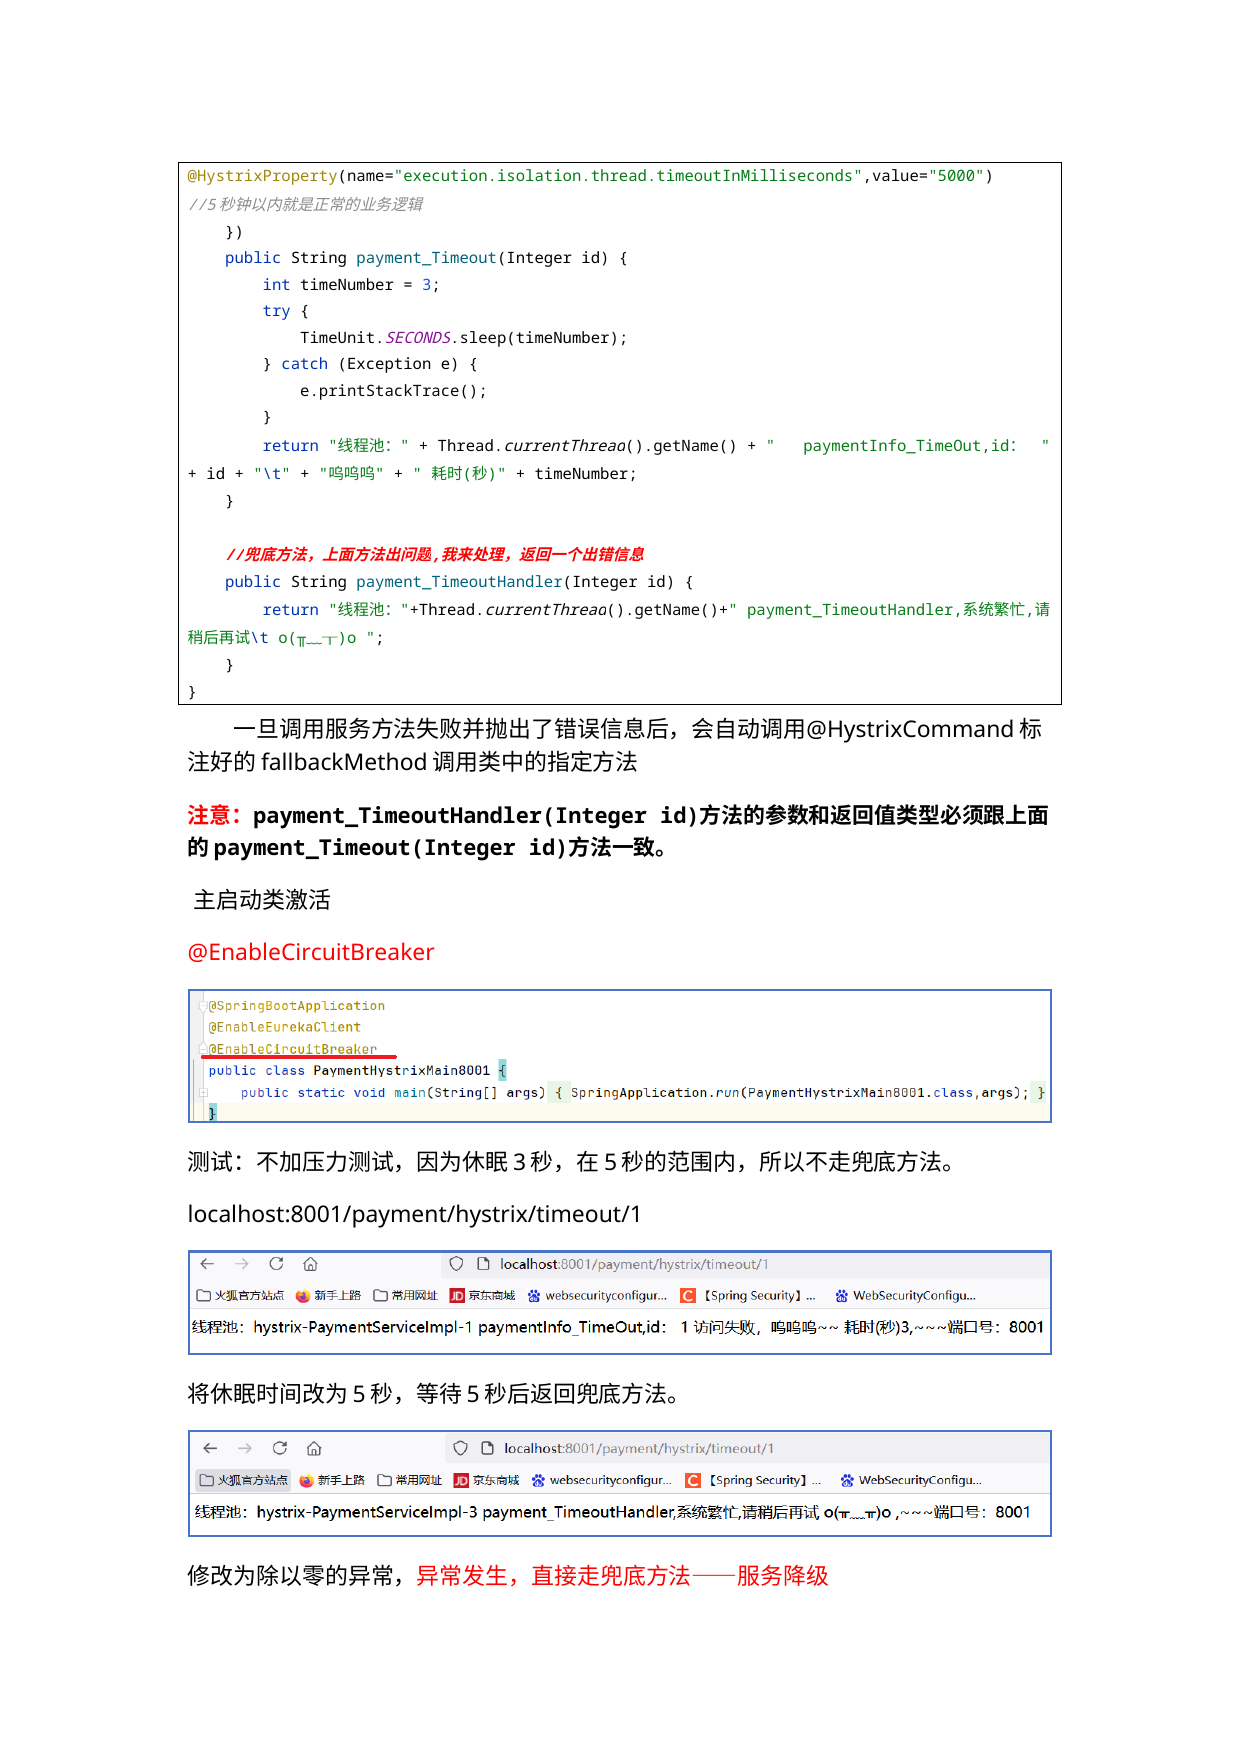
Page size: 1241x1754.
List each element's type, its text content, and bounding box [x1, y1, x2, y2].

text return "线程池："+Thread.currentThread().getName()+" payment_TimeoutHandler,系统繁忙,请稍后再试\t o(╥﹏╥)o "; [179, 594, 1061, 648]
text @EnableCircuitBreaker [187, 936, 1053, 968]
text 注意：payment_TimeoutHandler(Integer id)方法的参数和返回值类型必须跟上面的payment_Timeout(Integer id)方法一致。 [677, 798, 1053, 861]
text 将休眠时间改为5秒，等待5秒后返回兜底方法。 [187, 1376, 1053, 1409]
text } [179, 486, 1061, 511]
picture [190, 1432, 1050, 1535]
text e.printStackTrace(); [179, 377, 1061, 401]
text public String payment_Timeout(Integer id) { [179, 244, 1061, 268]
picture [190, 991, 1050, 1121]
text } catch (Exception e) { [179, 350, 1061, 374]
text int timeNumber = 3; [179, 270, 1061, 295]
text } [179, 651, 1061, 675]
picture [190, 1253, 1050, 1353]
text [179, 163, 1061, 215]
text 主启动类激活 [187, 882, 1053, 916]
text TimeUnit.SECONDS.sleep(timeNumber); [179, 323, 1061, 348]
text 修改为除以零的异常，异常发生，直接走兜底方法——服务降级 [187, 1558, 1053, 1591]
text 注意：payment_TimeoutHandler(Integer id)方法的参数和返回值类型必须跟上面的payment_Timeout(Integer id)方法一致。 [187, 798, 568, 861]
text try { [179, 297, 1061, 321]
text localhost:8001/payment/hystrix/timeout/1 [187, 1198, 1053, 1229]
text } [179, 403, 1061, 427]
text }) [179, 217, 1061, 242]
picture [498, 576, 503, 587]
text //兜底方法，上面方法出问题,我来处理，返回一个出错信息 [179, 539, 1061, 565]
text public String payment_TimeoutHandler(Integer id) { [179, 568, 1061, 592]
text } [179, 678, 1061, 704]
text return "线程池：" + Thread.currentThread().getName() + " paymentInfo_TimeOut,id： " + id + "\t" + "呜呜呜" + " 耗时(秒)" + timeNumber; [179, 430, 1061, 484]
text 测试：不加压力测试，因为休眠3秒，在5秒的范围内，所以不走兜底方法。 [187, 1144, 1053, 1177]
text 一旦调用服务方法失败并抛出了错误信息后，会自动调用@HystrixCommand标注好的fallbackMethod调用类中的指定方法 [187, 710, 1053, 777]
